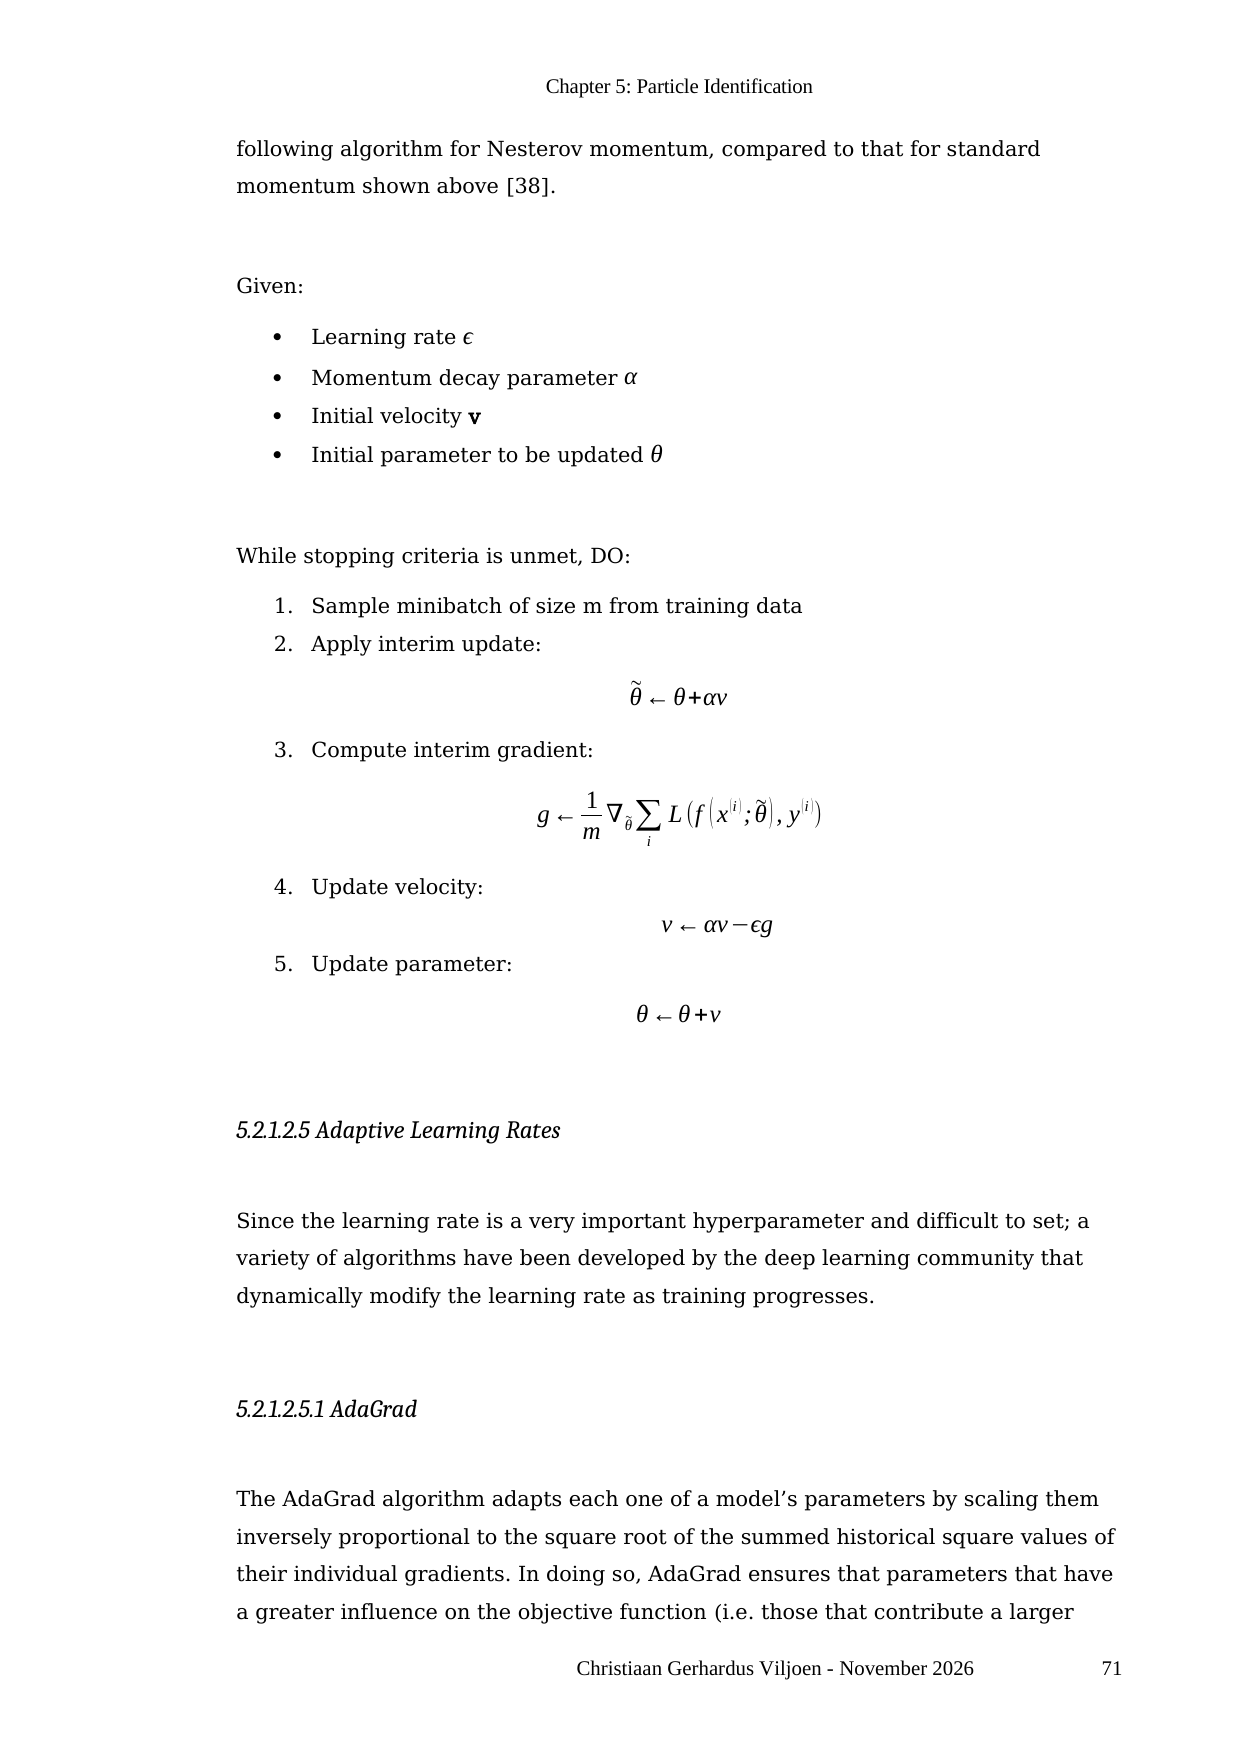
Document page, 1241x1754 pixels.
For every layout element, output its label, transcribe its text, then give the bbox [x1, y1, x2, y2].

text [236, 1486, 1122, 1624]
list Apply interim update: [274, 631, 1122, 656]
text Since the learning rate is a very important hyperparameter and difficult to set; a variety of algorithms have been developed by the deep learning community that dynamically modify the learning rate as training progresses. [236, 1207, 1122, 1307]
subtitle Adaptive Learning Rates [236, 1116, 1122, 1145]
list Initial velocity v [274, 403, 1122, 428]
text While stopping criteria is unmet, DO: [236, 543, 1122, 568]
list Compute interim gradient: [274, 737, 1122, 762]
list Update velocity: [274, 873, 1122, 898]
list Momentum decay parameter [274, 363, 1122, 391]
text Given: [236, 273, 1122, 298]
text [236, 135, 1122, 198]
list Initial parameter to be updated [274, 441, 1122, 468]
list Update parameter: [274, 951, 1122, 976]
list Learning rate [274, 323, 1122, 351]
list Sample minibatch of size m from training data [274, 593, 1122, 618]
subtitle AdaGrad [236, 1395, 1122, 1424]
